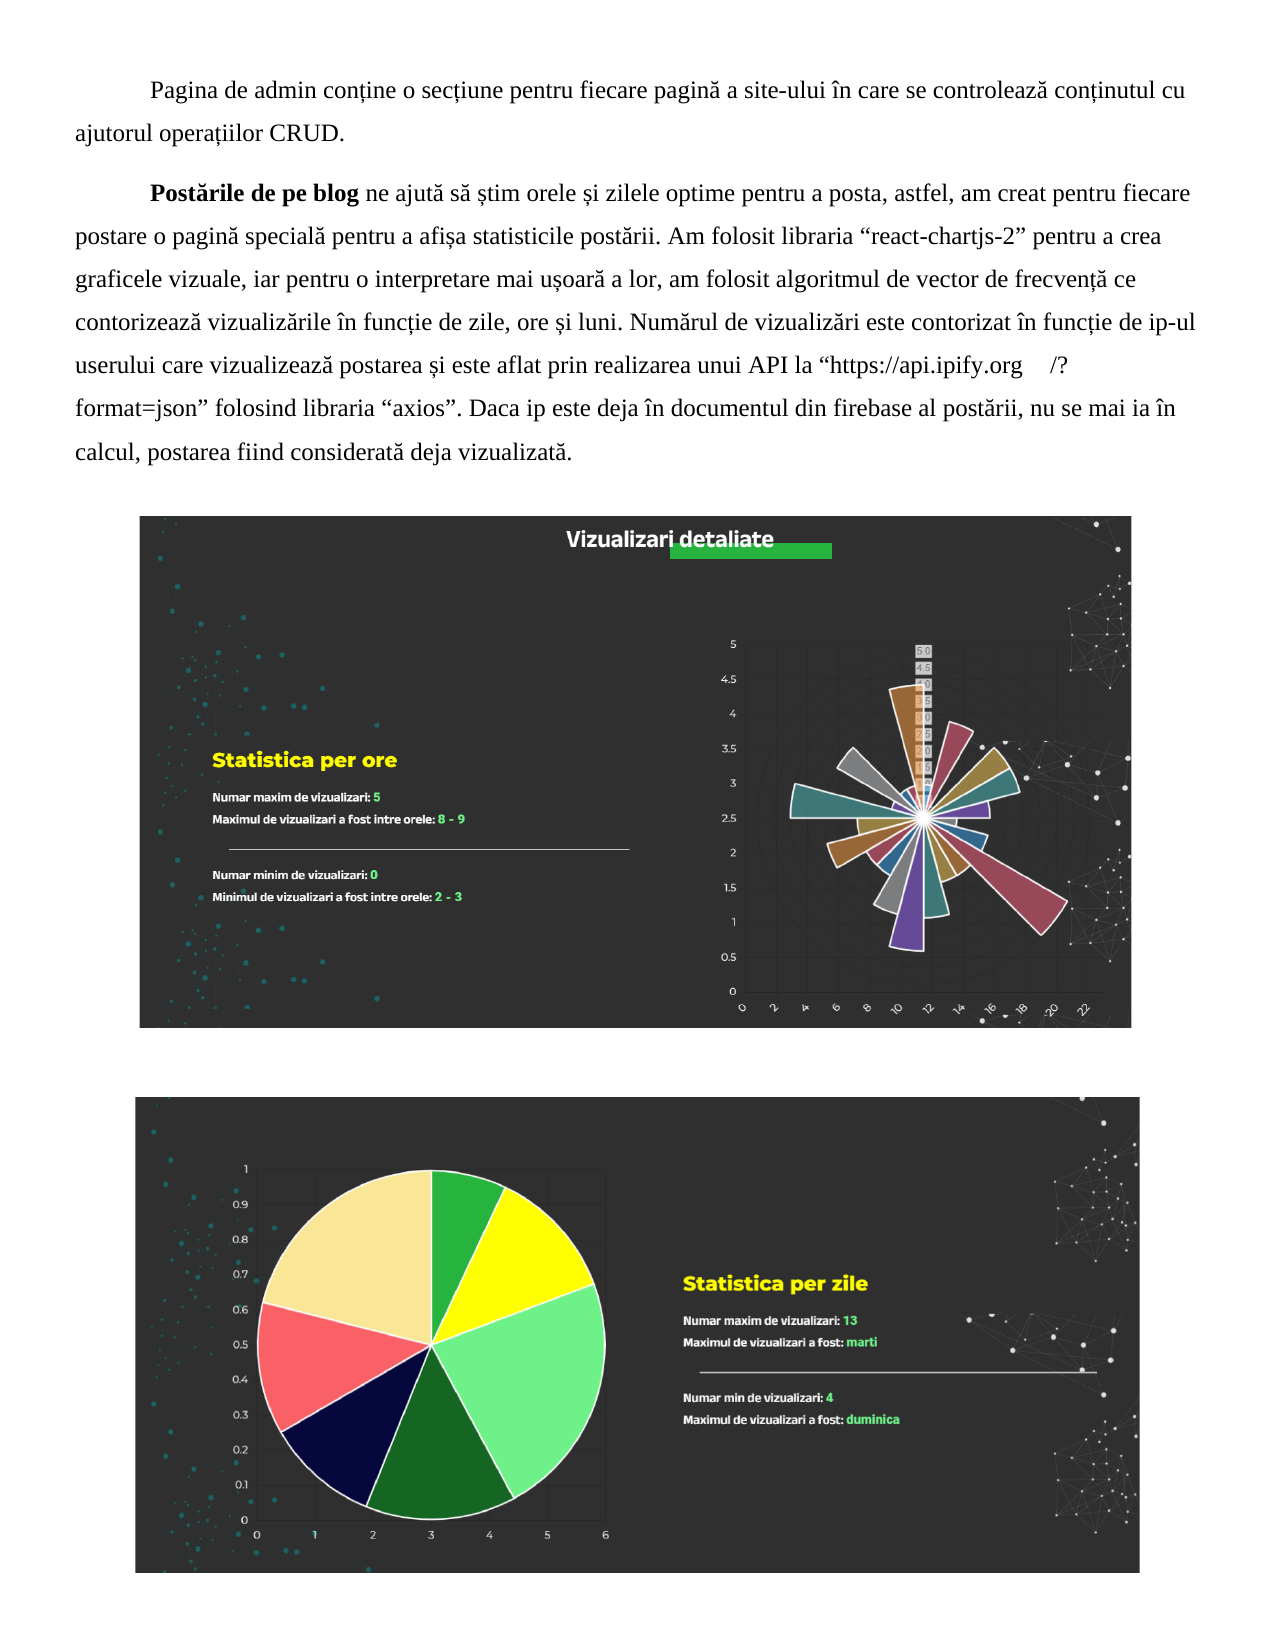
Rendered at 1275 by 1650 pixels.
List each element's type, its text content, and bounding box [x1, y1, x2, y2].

text Postările de pe blog ne ajută să știm orele și zilele optime pentru a posta, astfel, am creat pentru fiecare postare o pagină specială pentru a afișa statisticile postării. Am folosit libraria “react-chartjs-2” pentru a crea graficele vizuale, iar pentru o interpretare mai ușoară a lor, am folosit algoritmul de vector de frecvență ce contorizează vizualizările în funcție de zile, ore și luni. Numărul de vizualizări este contorizat în funcție de ip-ul userului care vizualizează postarea și este aflat prin realizarea unui API la “https://api.ipify.org /?format=json” folosind libraria “axios”. Daca ip este deja în documentul din firebase al postării, nu se mai ia în calcul, postarea fiind considerată deja vizualizată. [75, 178, 1200, 465]
picture [135, 1097, 1140, 1573]
picture [139, 516, 1132, 1028]
text Pagina de admin conține o secțiune pentru fiecare pagină a site-ului în care se controlează conținutul cu ajutorul operațiilor CRUD. [75, 75, 1200, 147]
